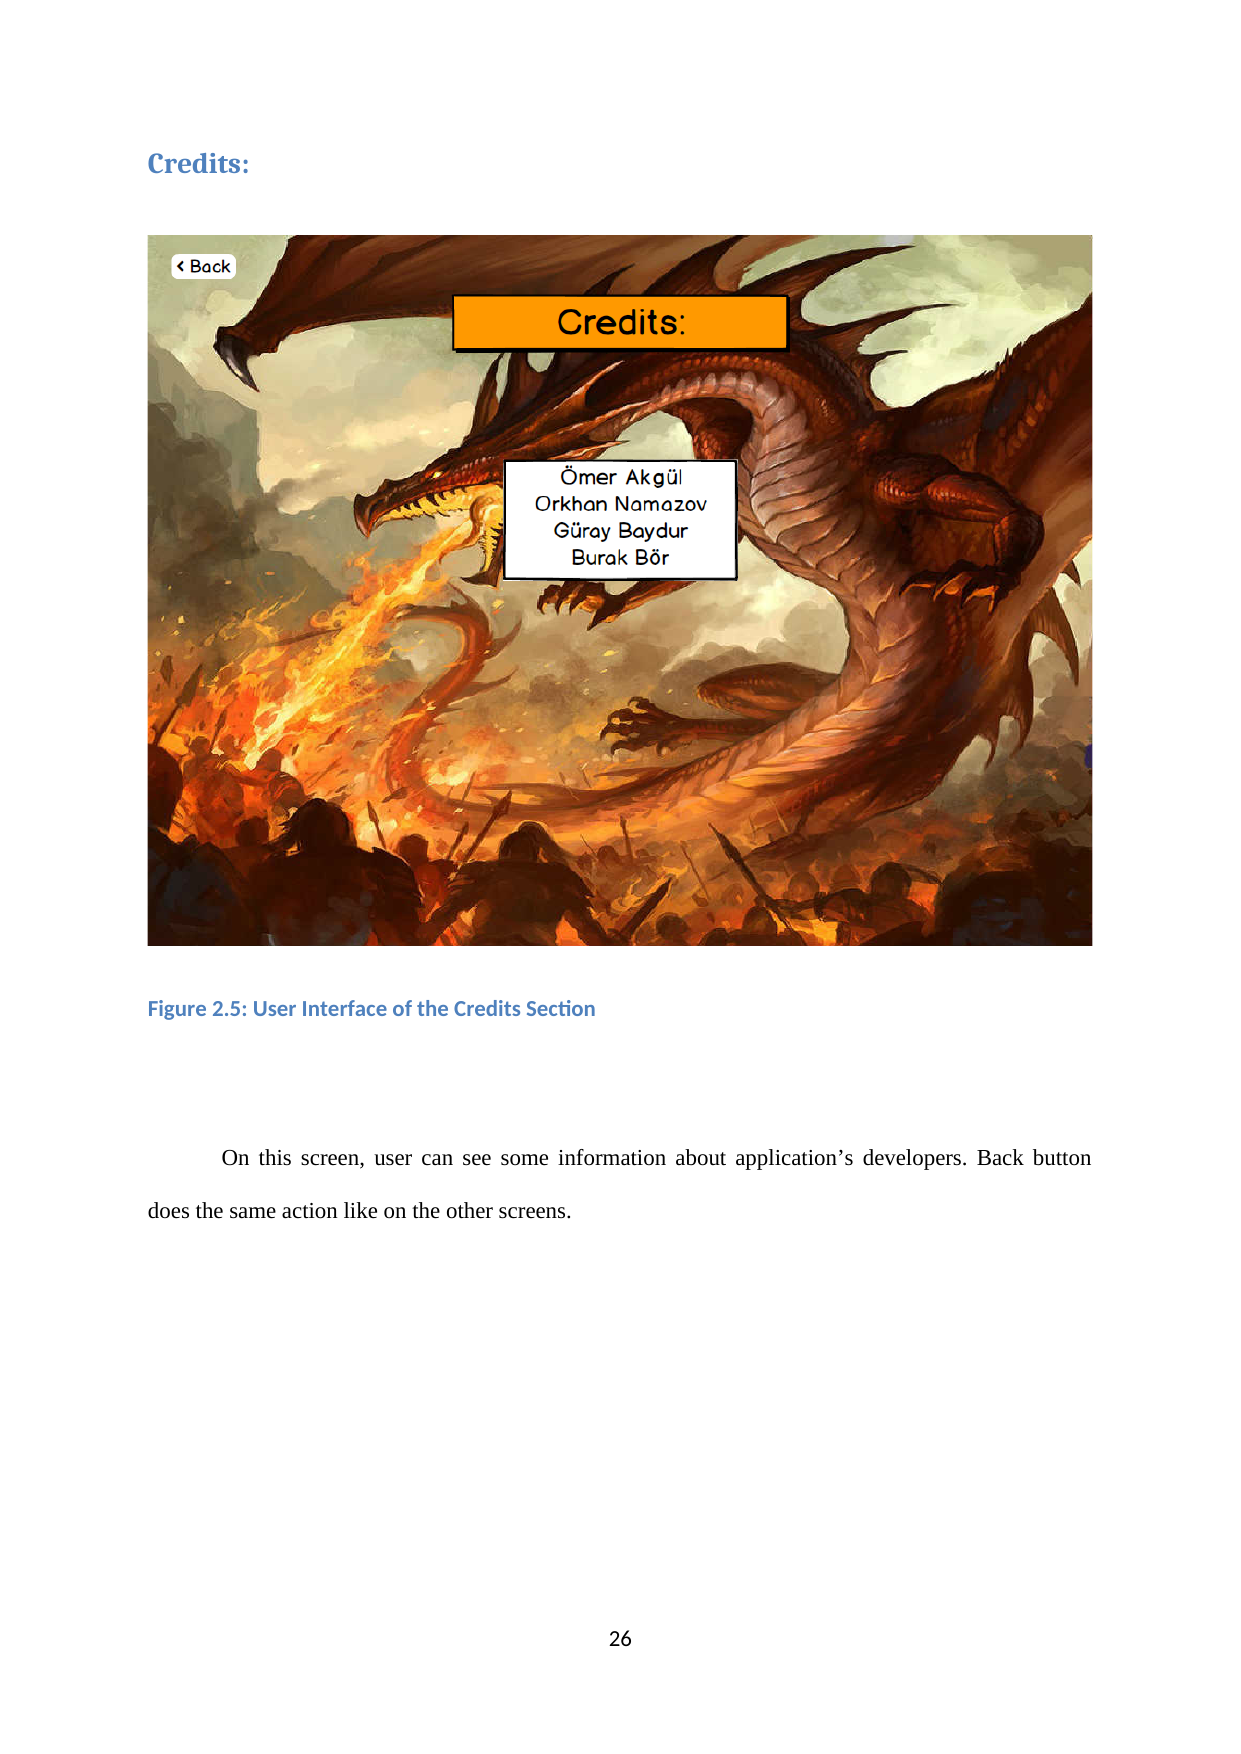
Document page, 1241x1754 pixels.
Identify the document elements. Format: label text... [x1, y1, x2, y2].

text Credits: [148, 148, 1093, 181]
text Figure 2.5: User Interface of the Credits Section [148, 994, 1093, 1022]
picture [147, 235, 1093, 946]
text On this screen, user can see some information about application’s developers. Back button does the same action like on the other screens. [148, 1144, 1093, 1223]
